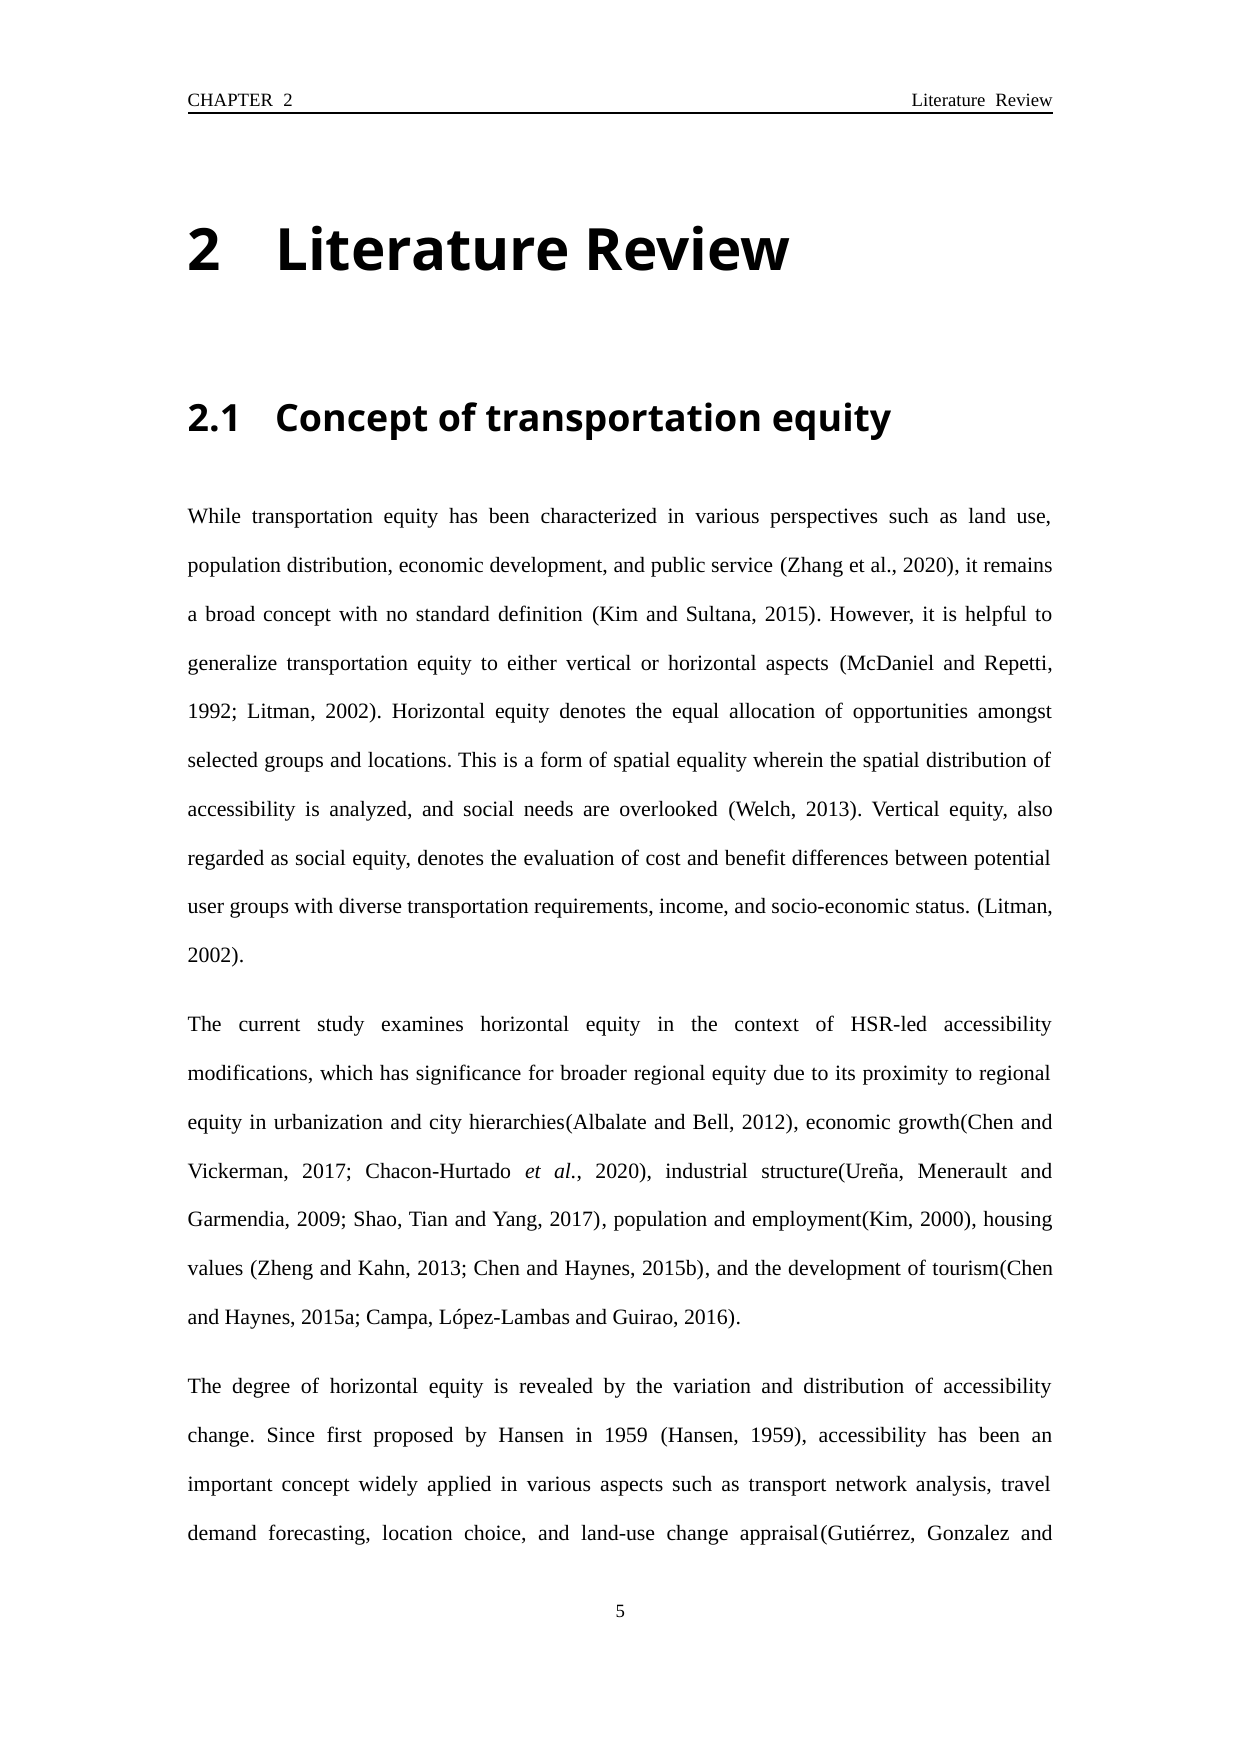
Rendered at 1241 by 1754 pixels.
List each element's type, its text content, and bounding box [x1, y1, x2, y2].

text The current study examines horizontal equity in the context of HSR-led accessibility modifications, which has significance for broader regional equity due to its proximity to regional equity in urbanization and city hierarchies(Albalate and Bell, 2012), economic growth(Chen and Vickerman, 2017; Chacon-Hurtado et al., 2020), industrial structure(Ureña, Menerault and Garmendia, 2009; Shao, Tian and Yang, 2017), population and employment(Kim, 2000), housing values (Zheng and Kahn, 2013; Chen and Haynes, 2015b), and the development of tourism(Chen and Haynes, 2015a; Campa, López-Lambas and Guirao, 2016). [187, 1008, 1053, 1333]
subtitle Concept of transportation equity [187, 385, 1053, 450]
text While transportation equity has been characterized in various perspectives such as land use, population distribution, economic development, and public service (Zhang et al., 2020), it remains a broad concept with no standard definition (Kim and Sultana, 2015). However, it is helpful to generalize transportation equity to either vertical or horizontal aspects (McDaniel and Repetti, 1992; Litman, 2002). Horizontal equity denotes the equal allocation of opportunities amongst selected groups and locations. This is a form of spatial equality wherein the spatial distribution of accessibility is analyzed, and social needs are overlooked (Welch, 2013). Vertical equity, also regarded as social equity, denotes the evaluation of cost and benefit differences between potential user groups with diverse transportation requirements, income, and socio-economic status. (Litman, 2002). [187, 499, 1053, 971]
subtitle Literature Review [187, 199, 1053, 296]
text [187, 1370, 1053, 1548]
